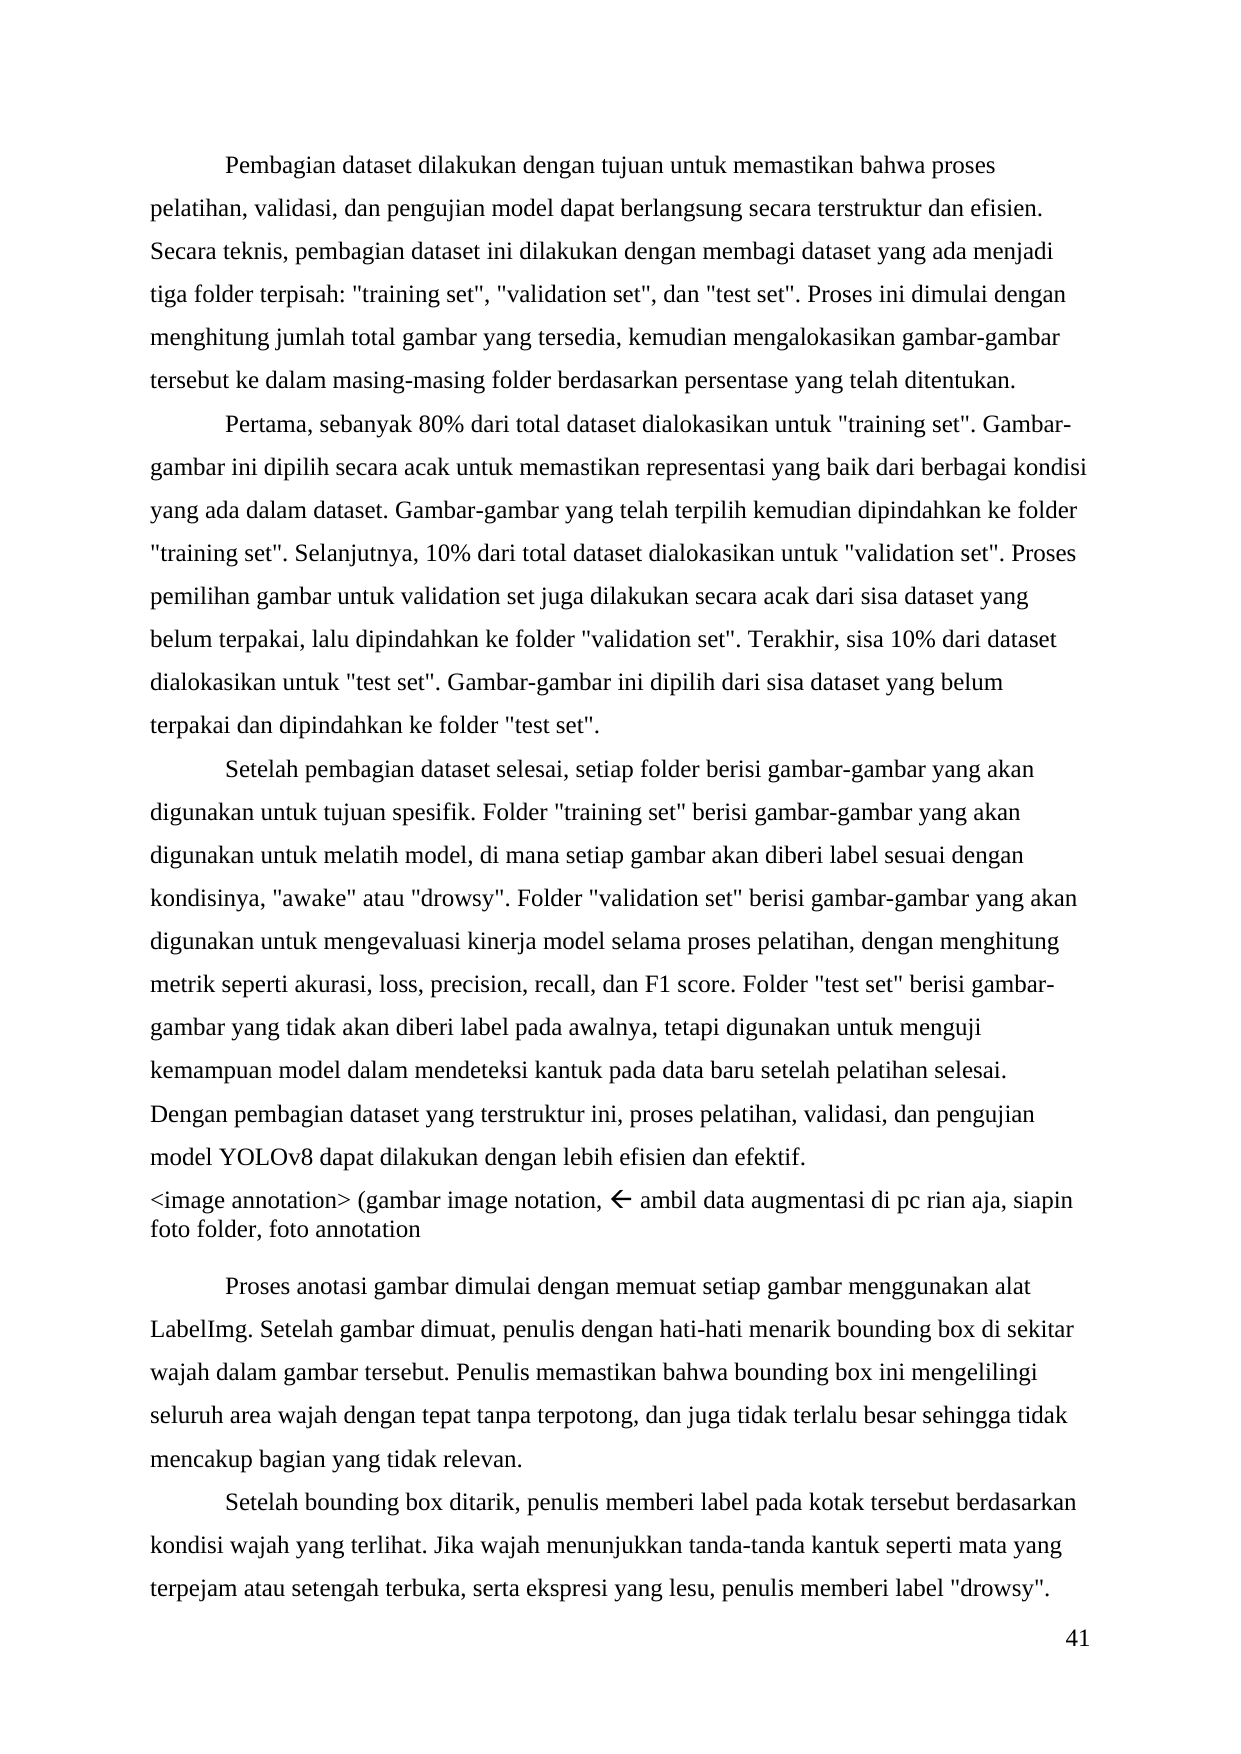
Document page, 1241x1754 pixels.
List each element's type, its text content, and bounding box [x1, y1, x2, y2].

text Pembagian dataset dilakukan dengan tujuan untuk memastikan bahwa proses pelatihan, validasi, dan pengujian model dapat berlangsung secara terstruktur dan efisien. Secara teknis, pembagian dataset ini dilakukan dengan membagi dataset yang ada menjadi tiga folder terpisah: "training set", "validation set", dan "test set". Proses ini dimulai dengan menghitung jumlah total gambar yang tersedia, kemudian mengalokasikan gambar-gambar tersebut ke dalam masing-masing folder berdasarkan persentase yang telah ditentukan. [150, 150, 1090, 394]
text Proses anotasi gambar dimulai dengan memuat setiap gambar menggunakan alat LabelImg. Setelah gambar dimuat, penulis dengan hati-hati menarik bounding box di sekitar wajah dalam gambar tersebut. Penulis memastikan bahwa bounding box ini mengelilingi seluruh area wajah dengan tepat tanpa terpotong, dan juga tidak terlalu besar sehingga tidak mencakup bagian yang tidak relevan. [150, 1271, 1090, 1472]
text Pertama, sebanyak 80% dari total dataset dialokasikan untuk "training set". Gambar-gambar ini dipilih secara acak untuk memastikan representasi yang baik dari berbagai kondisi yang ada dalam dataset. Gambar-gambar yang telah terpilih kemudian dipindahkan ke folder "training set". Selanjutnya, 10% dari total dataset dialokasikan untuk "validation set". Proses pemilihan gambar untuk validation set juga dilakukan secara acak dari sisa dataset yang belum terpakai, lalu dipindahkan ke folder "validation set". Terakhir, sisa 10% dari dataset dialokasikan untuk "test set". Gambar-gambar ini dipilih dari sisa dataset yang belum terpakai dan dipindahkan ke folder "test set". [150, 409, 1090, 739]
text <image annotation> (gambar image notation, ambil data augmentasi di pc rian aja, siapin foto folder, foto annotation [150, 1185, 1090, 1242]
text Setelah pembagian dataset selesai, setiap folder berisi gambar-gambar yang akan digunakan untuk tujuan spesifik. Folder "training set" berisi gambar-gambar yang akan digunakan untuk melatih model, di mana setiap gambar akan diberi label sesuai dengan kondisinya, "awake" atau "drowsy". Folder "validation set" berisi gambar-gambar yang akan digunakan untuk mengevaluasi kinerja model selama proses pelatihan, dengan menghitung metrik seperti akurasi, loss, precision, recall, dan F1 score. Folder "test set" berisi gambar-gambar yang tidak akan diberi label pada awalnya, tetapi digunakan untuk menguji kemampuan model dalam mendeteksi kantuk pada data baru setelah pelatihan selesai. Dengan pembagian dataset yang terstruktur ini, proses pelatihan, validasi, dan pengujian model YOLOv8 dapat dilakukan dengan lebih efisien dan efektif. [150, 754, 1090, 1171]
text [150, 1487, 1090, 1602]
